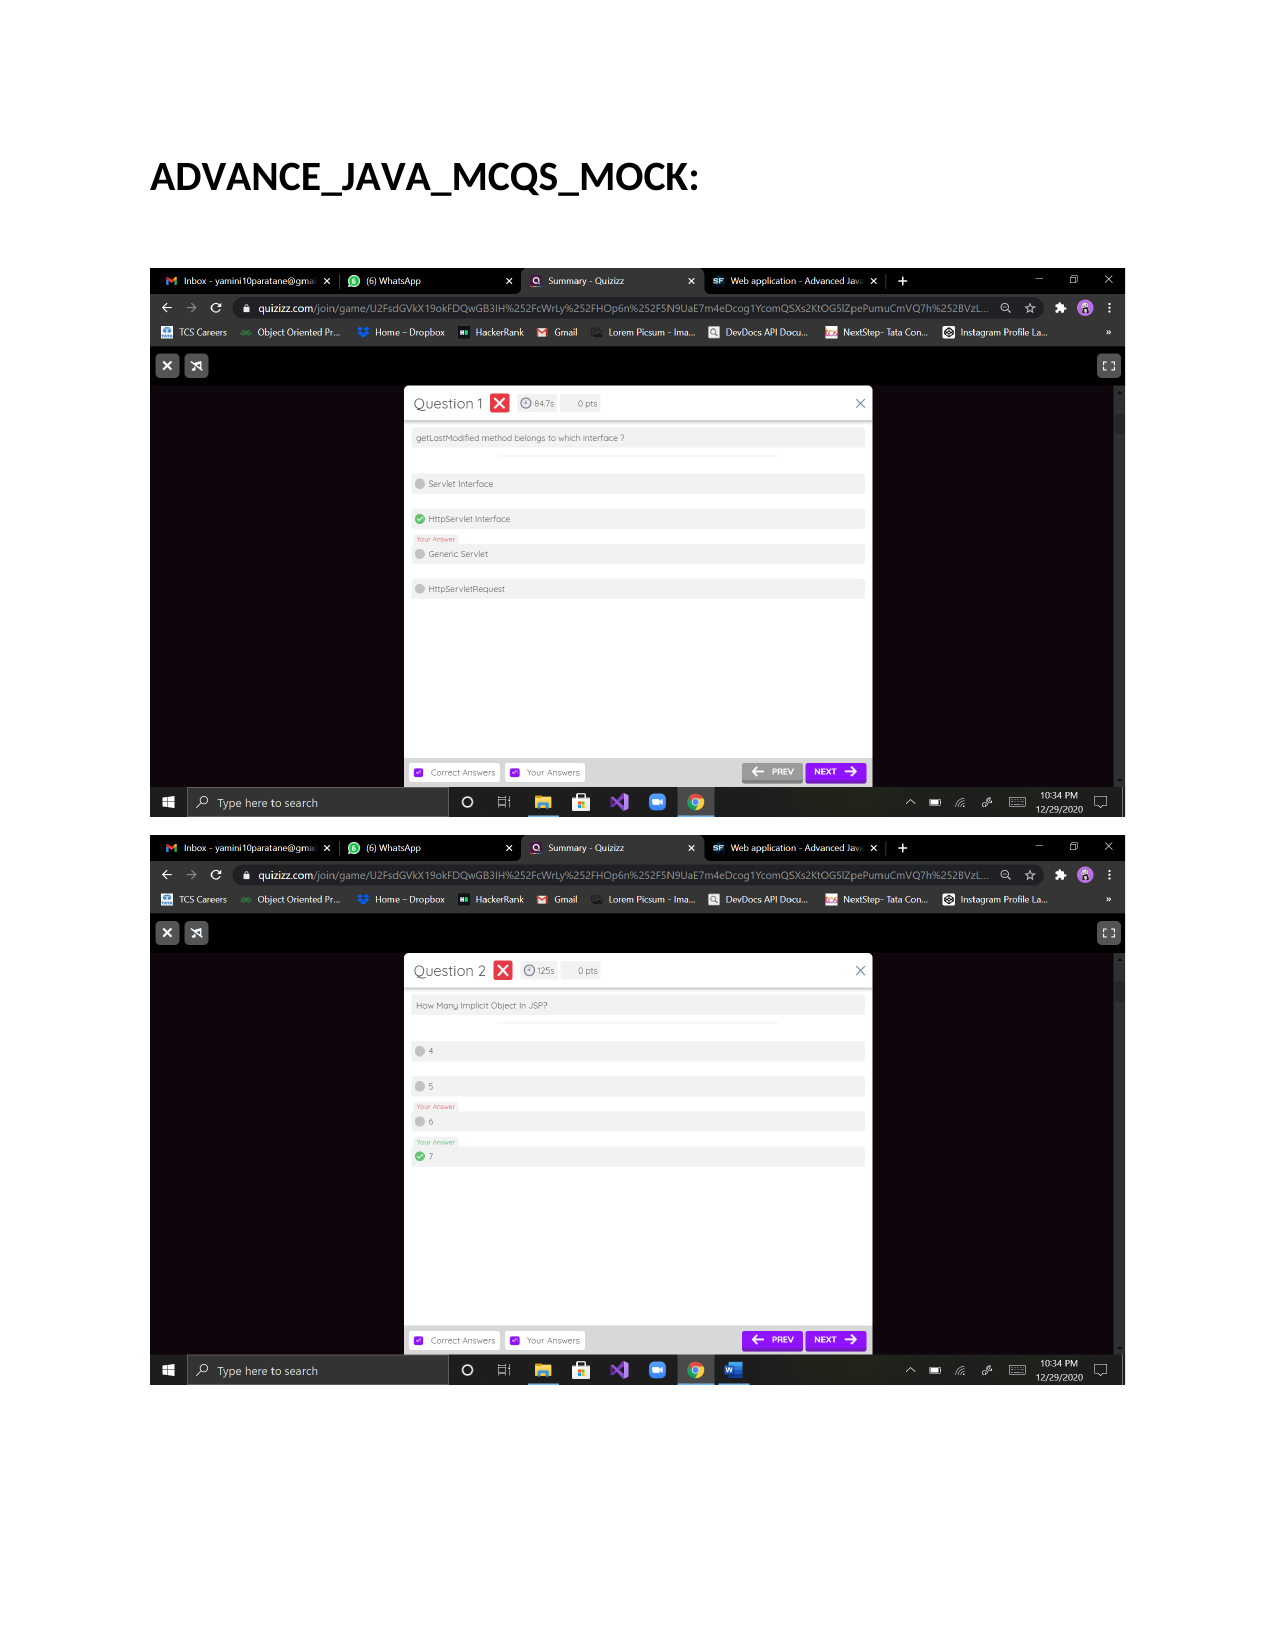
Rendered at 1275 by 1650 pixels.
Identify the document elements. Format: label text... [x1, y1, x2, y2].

text ADVANCE_JAVA_MCQS_MOCK: [150, 150, 1125, 201]
picture [150, 835, 1125, 1385]
picture [150, 268, 1125, 817]
